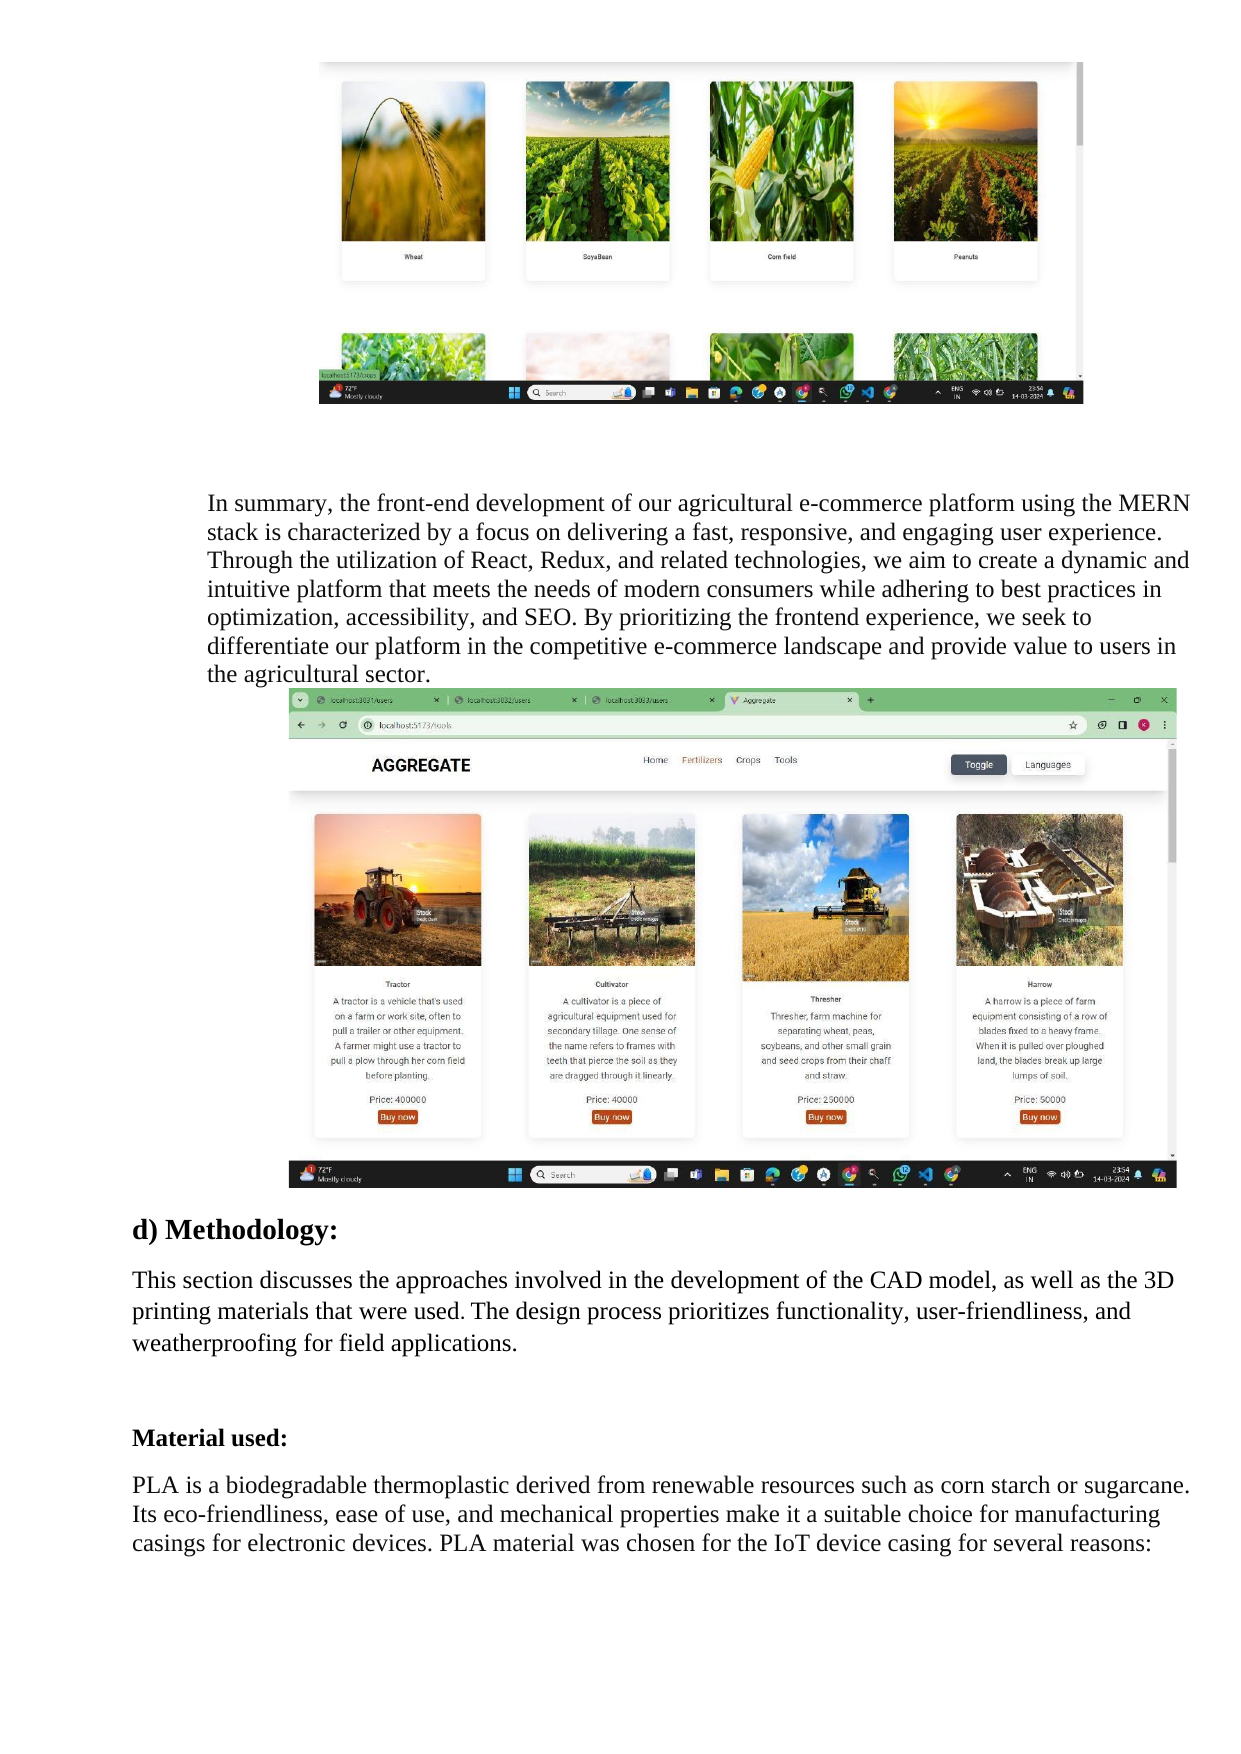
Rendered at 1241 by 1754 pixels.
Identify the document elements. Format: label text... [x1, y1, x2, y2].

text In summary, the front-end development of our agricultural e-commerce platform using the MERN stack is characterized by a focus on delivering a fast, responsive, and engaging user experience. Through the utilization of React, Redux, and related technologies, we aim to create a dynamic and intuitive platform that meets the needs of modern consumers while adhering to best practices in optimization, accessibility, and SEO. By prioritizing the frontend experience, we seek to differentiate our platform in the competitive e-commerce landscape and provide value to users in the agricultural sector. [207, 489, 1196, 688]
text d) Methodology: [132, 1212, 1240, 1246]
text Material used: [132, 1423, 1240, 1452]
picture [319, 62, 1084, 404]
text This section discusses the approaches involved in the development of the CAD model, as well as the 3D printing materials that were used. The design process prioritizes functionality, user-friendliness, and weatherproofing for field applications. [132, 1265, 1240, 1356]
picture [288, 688, 1177, 1188]
text PLA is a biodegradable thermoplastic derived from renewable resources such as corn starch or sugarcane. Its eco-friendliness, ease of use, and mechanical properties make it a suitable choice for manufacturing casings for electronic devices. PLA material was chosen for the IoT device casing for several reasons: [132, 1471, 1196, 1556]
